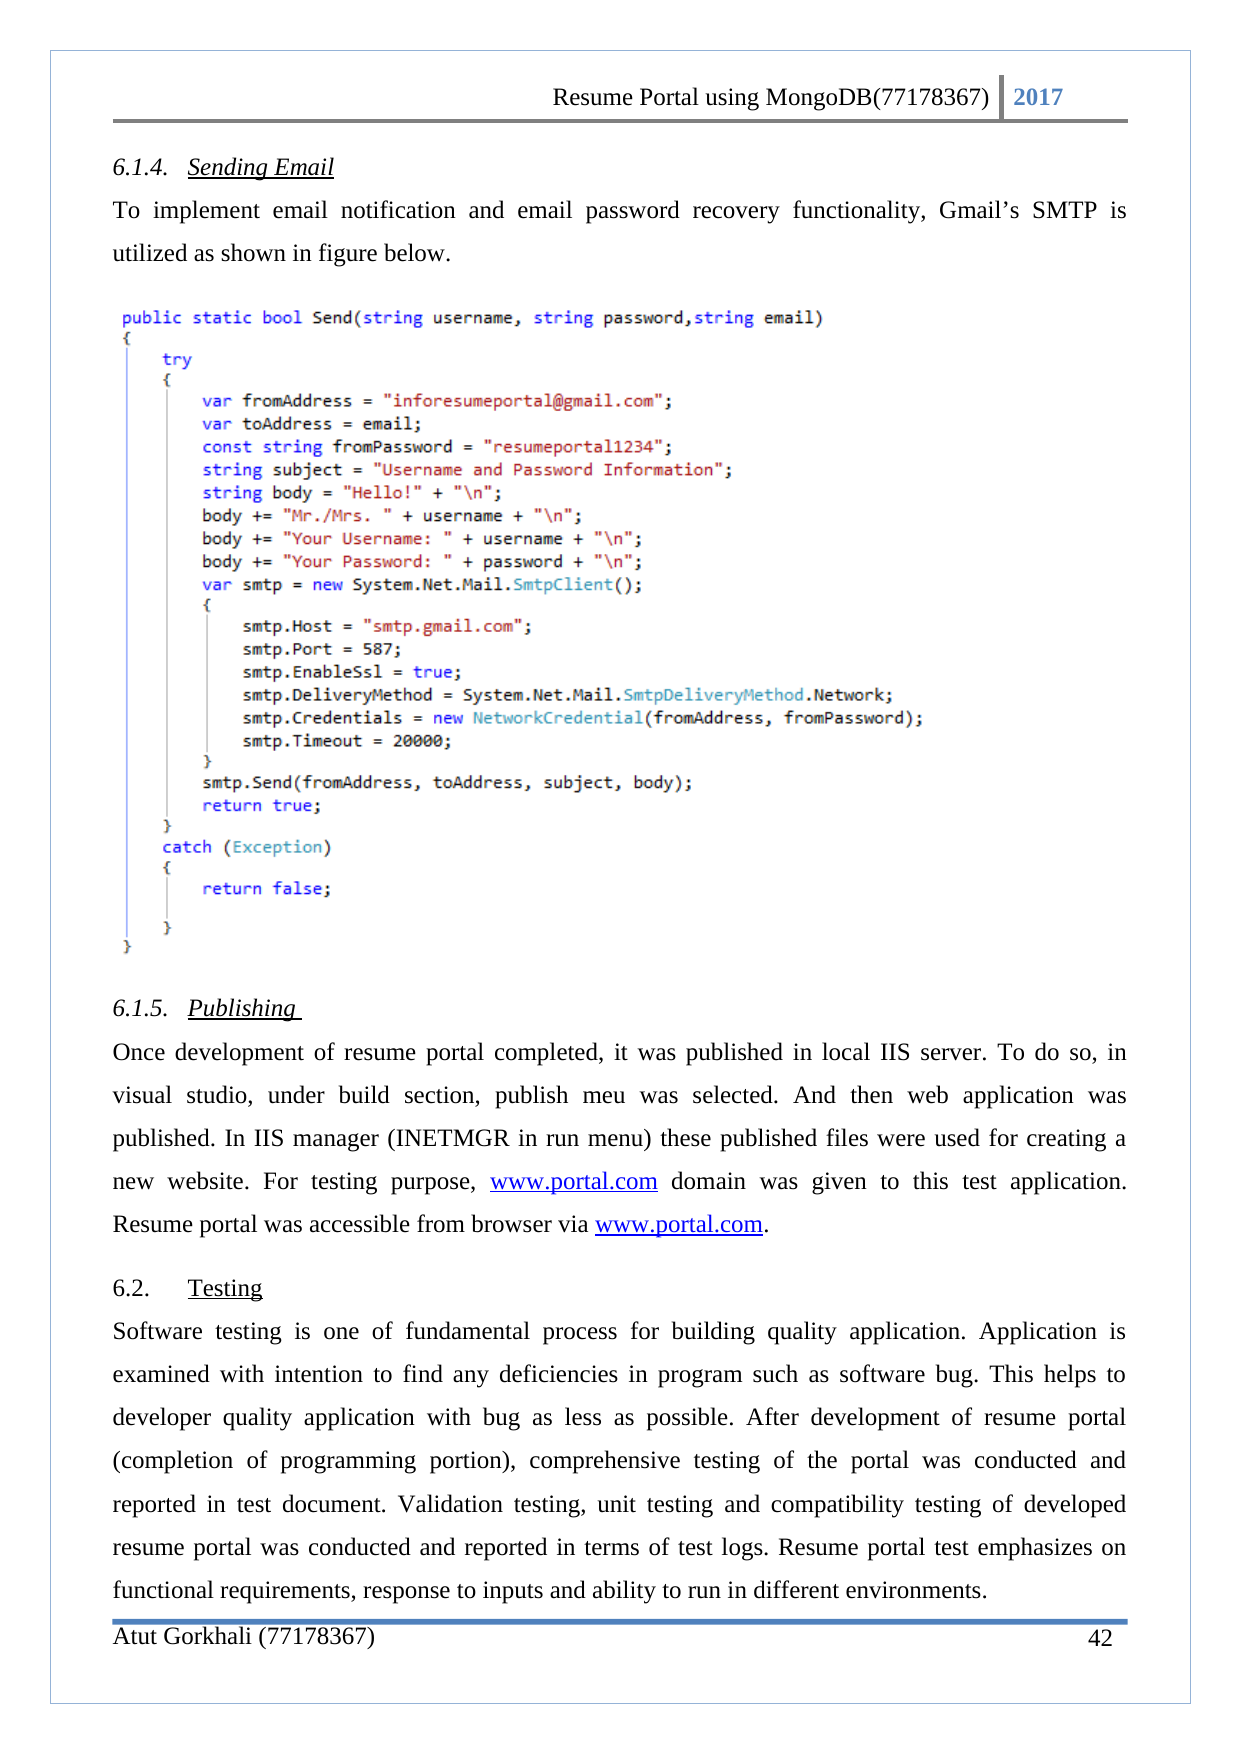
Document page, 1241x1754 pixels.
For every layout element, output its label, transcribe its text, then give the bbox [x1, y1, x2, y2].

text To implement email notification and email password recovery functionality, Gmail’s SMTP is utilized as shown in figure below. [112, 195, 1128, 267]
subtitle Testing [112, 1273, 1128, 1302]
text Once development of resume portal completed, it was published in local IIS server. To do so, in visual studio, under build section, publish meu was selected. And then web application was published. In IIS manager (INETMGR in run menu) these published files were used for creating a new website. For testing purpose, www.portal.com domain was given to this test application. Resume portal was accessible from browser via www.portal.com. [112, 1037, 1128, 1238]
subtitle Sending Email [112, 152, 1128, 181]
subtitle Publishing [112, 993, 1128, 1022]
text Software testing is one of fundamental process for building quality application. Application is examined with intention to find any deficiencies in program such as software bug. This helps to developer quality application with bug as less as possible. After development of resume portal (completion of programming portion), comprehensive testing of the portal was conducted and reported in test document. Validation testing, unit testing and compatibility testing of developed resume portal was conducted and reported in terms of test logs. Resume portal test emphasizes on functional requirements, response to inputs and ability to run in different environments. [112, 1316, 1128, 1604]
